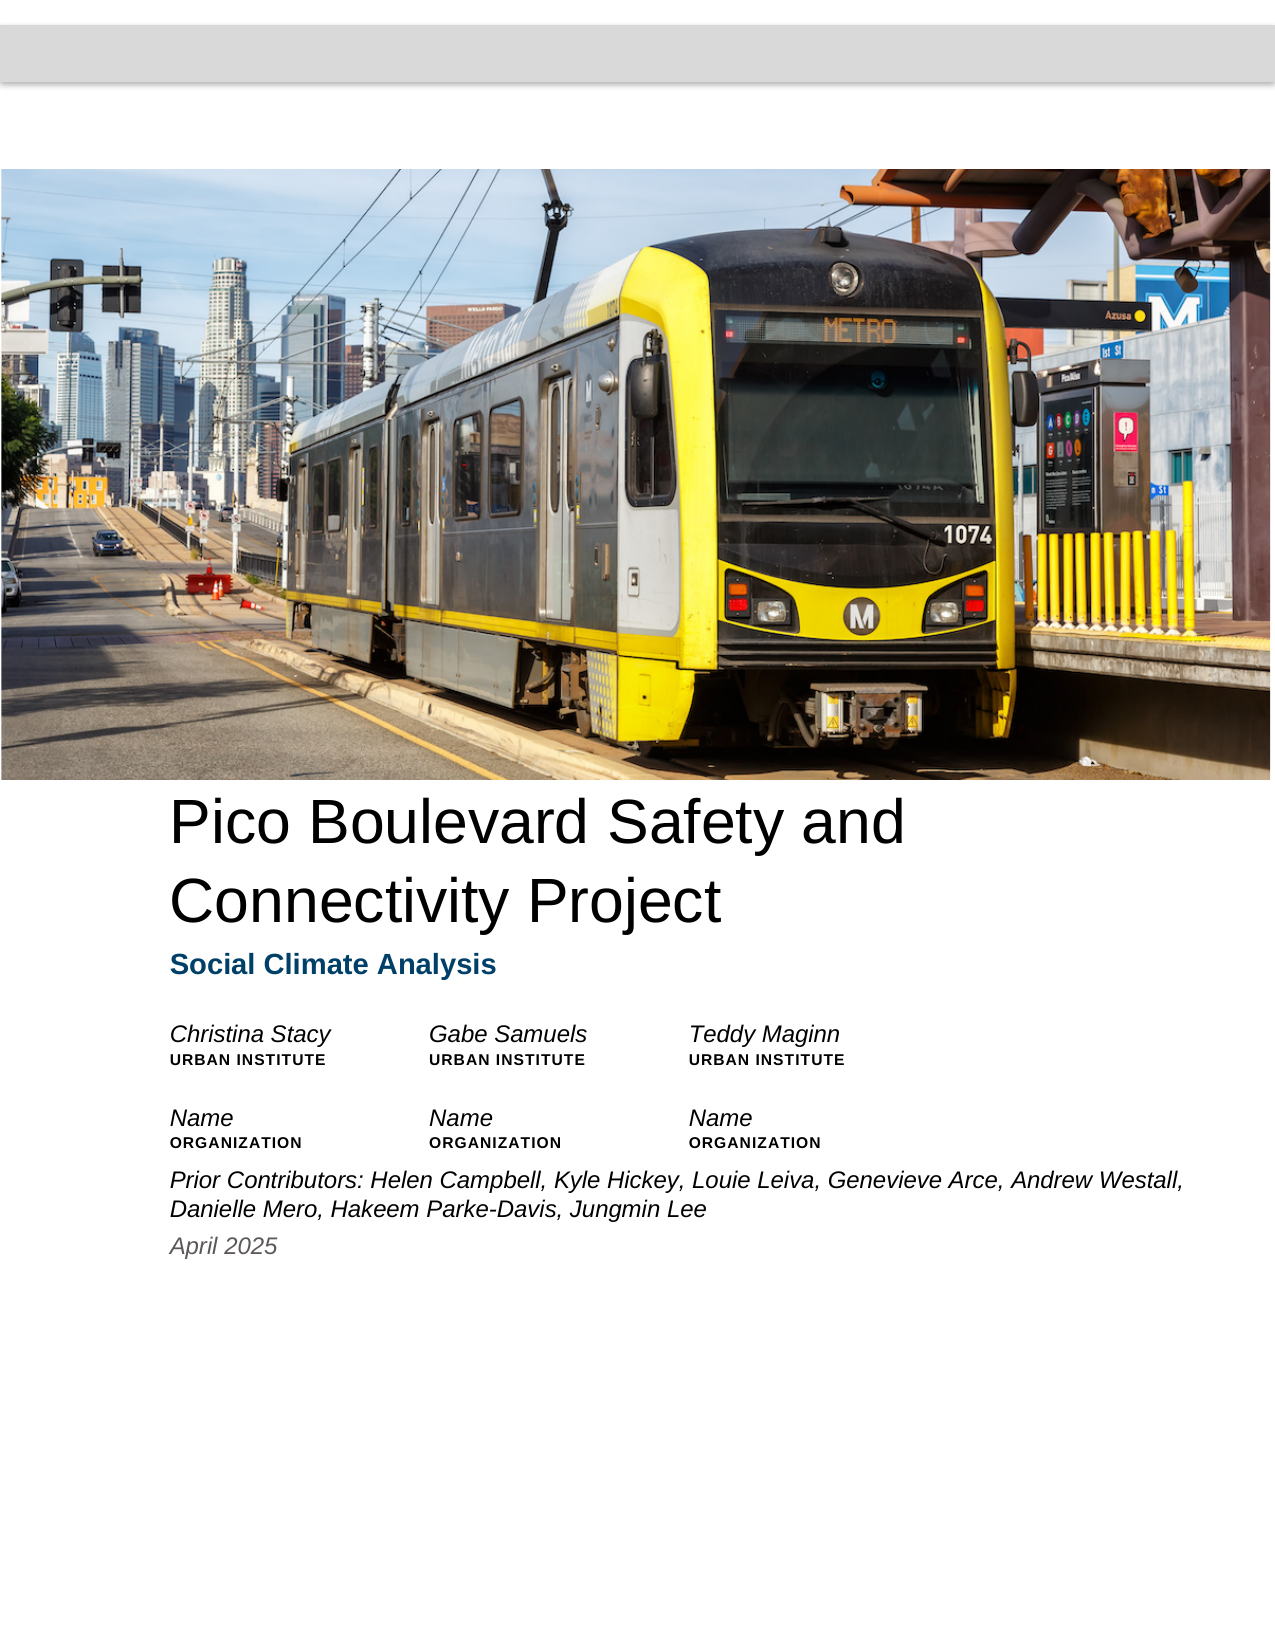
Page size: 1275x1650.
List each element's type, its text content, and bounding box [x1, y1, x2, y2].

title Pico Boulevard Safety and Connectivity Project [169, 780, 1200, 938]
text Christina Stacy Gabe Samuels Teddy Maginn [169, 1019, 1200, 1049]
text April 2025 [169, 1236, 1200, 1259]
text Name Name Name [169, 1103, 1200, 1132]
subtitle Social Climate Analysis [169, 944, 1200, 982]
text Organization Organization Organization [169, 1132, 1200, 1153]
text Prior Contributors: Helen Campbell, Kyle Hickey, Louie Leiva, Genevieve Arce, Andrew Westall, Danielle Mero, Hakeem Parke-Davis, Jungmin Lee [169, 1165, 1200, 1224]
picture [1, 169, 1271, 780]
text Urban Institute Urban Institute Urban Institute [169, 1049, 1200, 1069]
